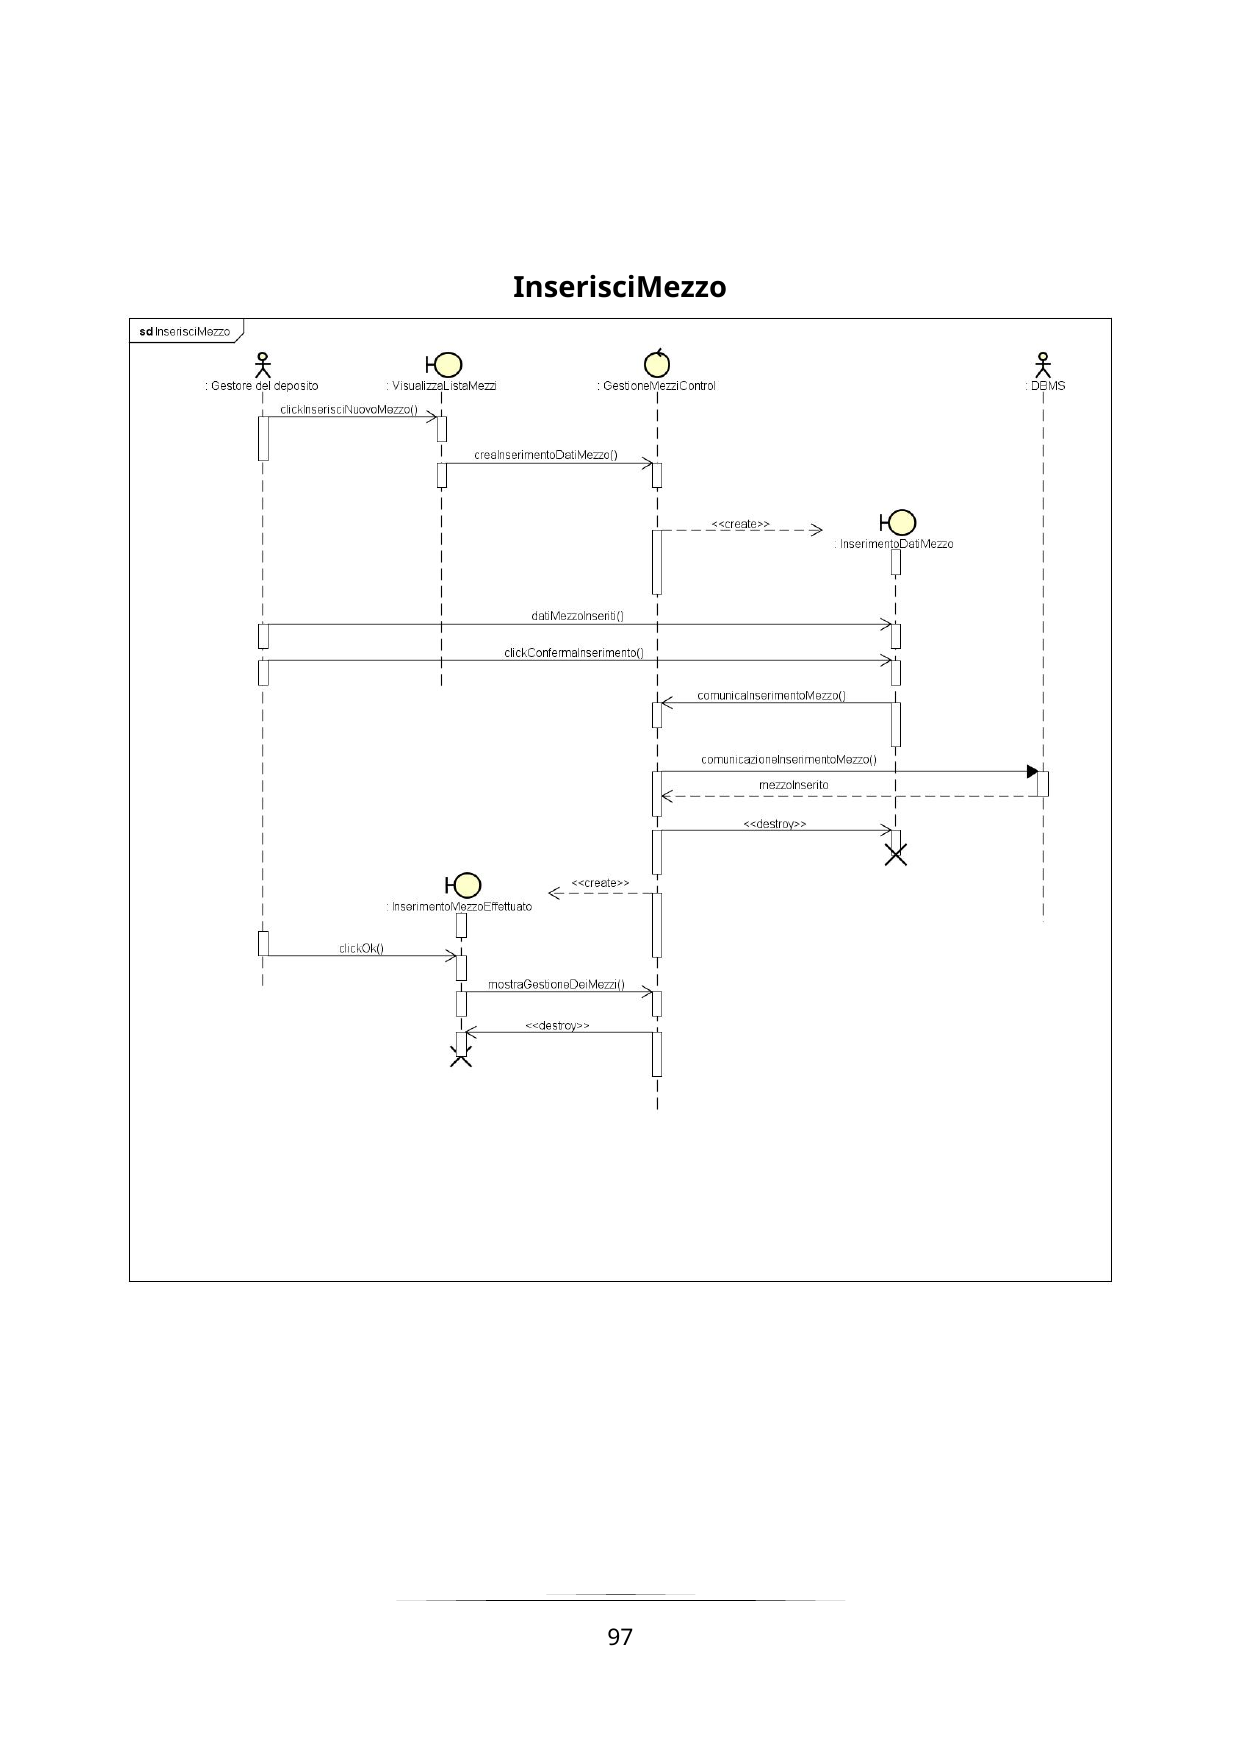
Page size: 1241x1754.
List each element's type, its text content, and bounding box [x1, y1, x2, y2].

picture [119, 308, 1121, 1291]
